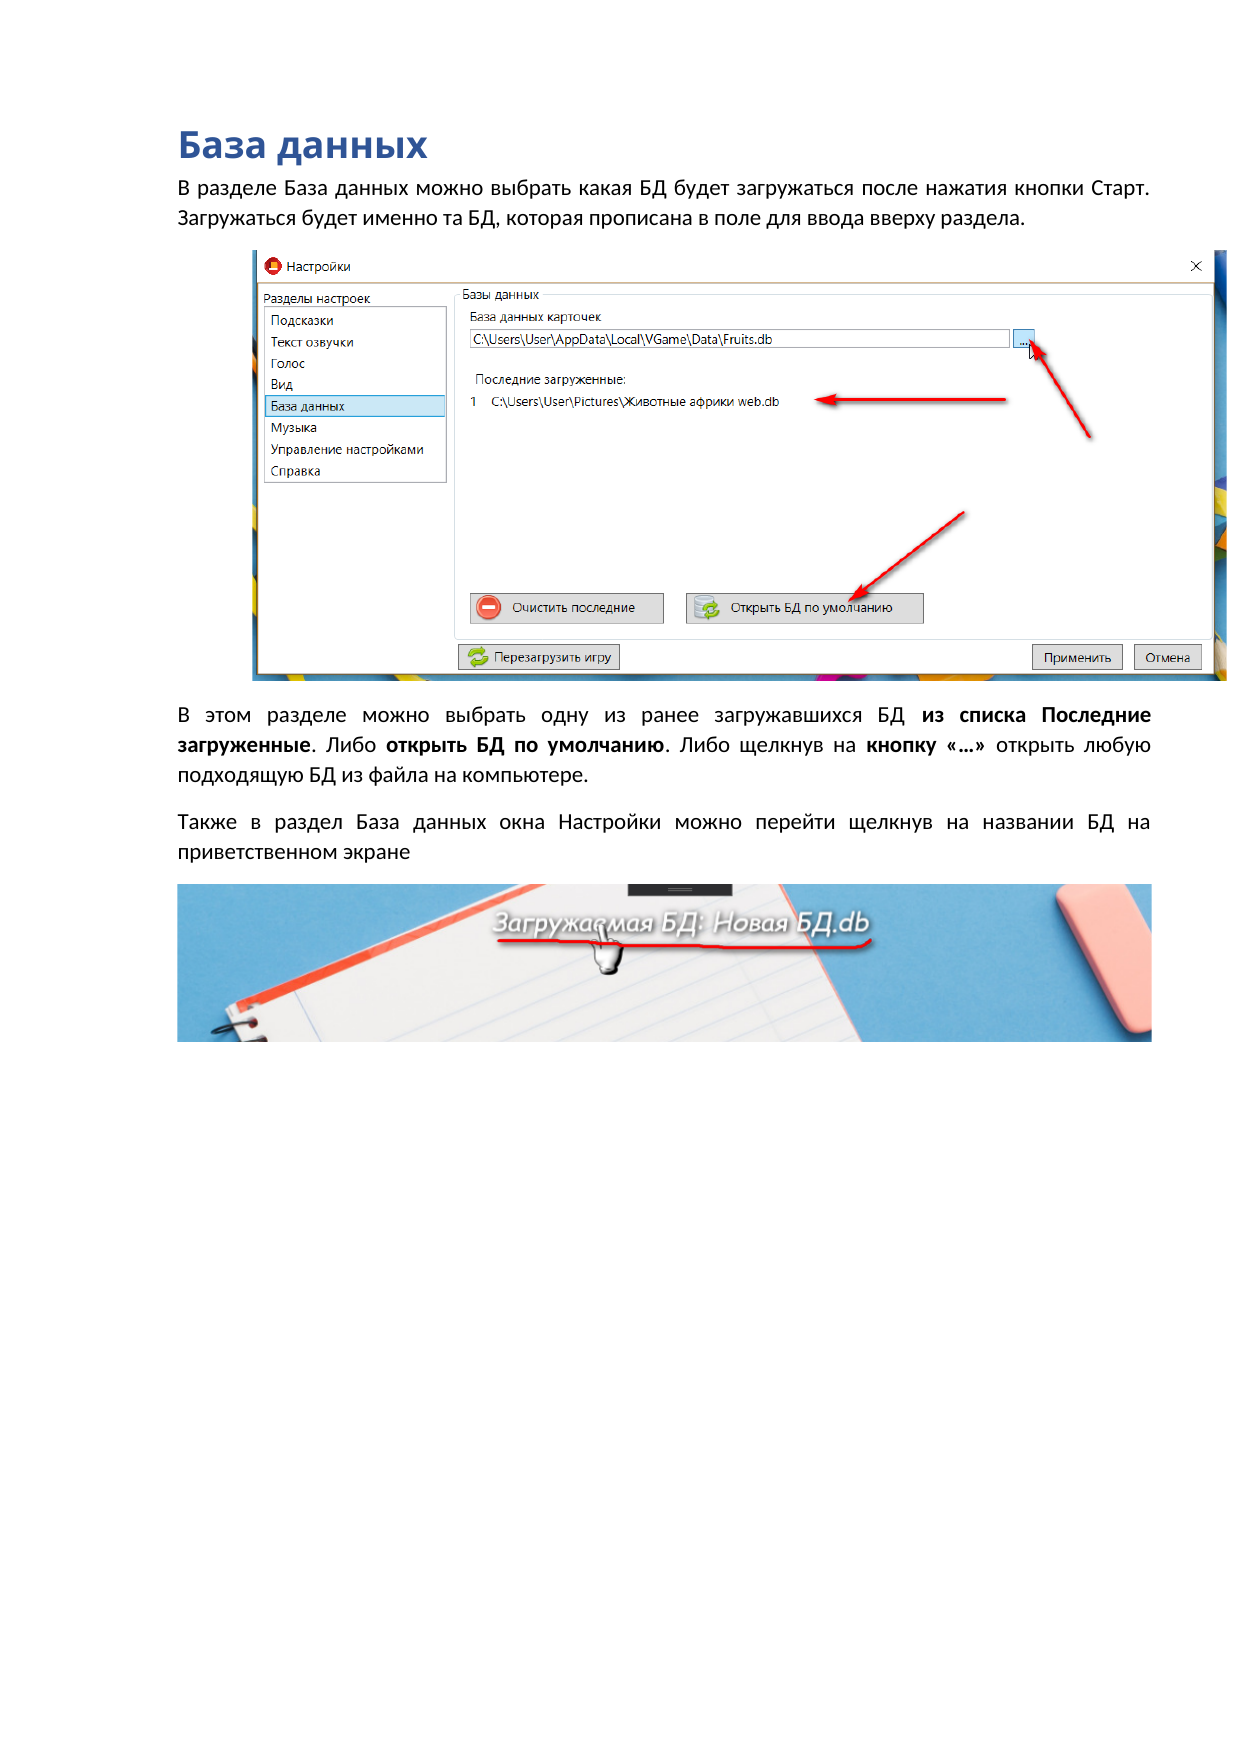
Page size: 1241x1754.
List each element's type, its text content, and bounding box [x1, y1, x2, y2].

text В разделе База данных можно выбрать какая БД будет загружаться после нажатия кнопки Старт. Загружаться будет именно та БД, которая прописана в поле для ввода вверху раздела. [177, 173, 1152, 231]
text Также в раздел База данных окна Настройки можно перейти щелкнув на названии БД на приветственном экране [177, 807, 1152, 865]
picture [252, 250, 1227, 681]
picture [177, 884, 1152, 1042]
subtitle База данных [177, 118, 1152, 169]
text В этом разделе можно выбрать одну из ранее загружавшихся БД из списка Последние загруженные. Либо открыть БД по умолчанию. Либо щелкнув на кнопку «…» открыть любую подходящую БД из файла на компьютере. [177, 700, 1152, 788]
